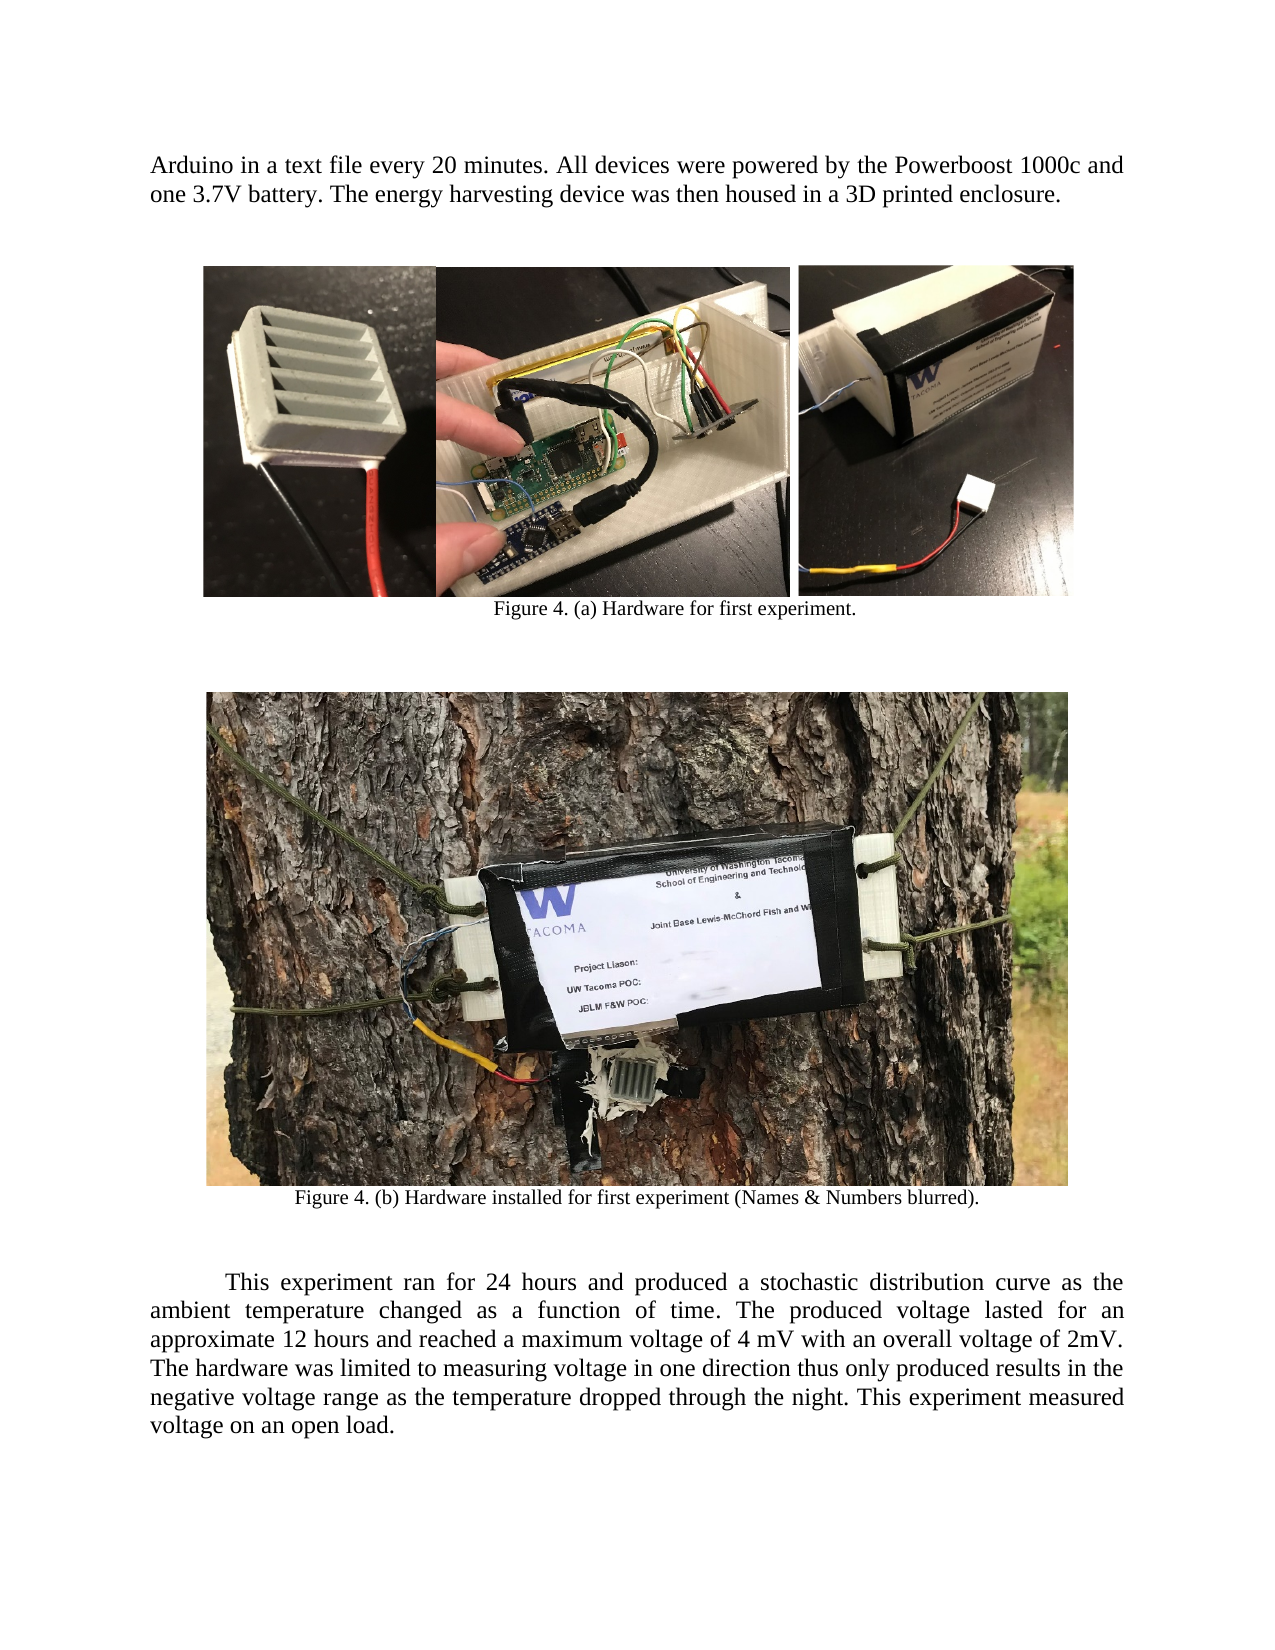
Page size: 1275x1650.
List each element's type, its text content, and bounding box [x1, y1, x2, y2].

text Figure 4. (b) Hardware installed for first experiment (Names & Numbers blurred). [149, 1185, 1125, 1209]
text This experiment ran for 24 hours and produced a stochastic distribution curve as the ambient temperature changed as a function of time. The produced voltage lasted for an approximate 12 hours and reached a maximum voltage of 4 mV with an overall voltage of 2mV. The hardware was limited to measuring voltage in one direction thus only produced results in the negative voltage range as the temperature dropped through the night. This experiment measured voltage on an open load. [150, 1267, 1125, 1439]
picture [206, 692, 1068, 1186]
picture [799, 266, 1074, 596]
picture [203, 266, 790, 597]
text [150, 150, 1125, 207]
text Figure 4. (a) Hardware for first experiment. [150, 596, 1125, 620]
